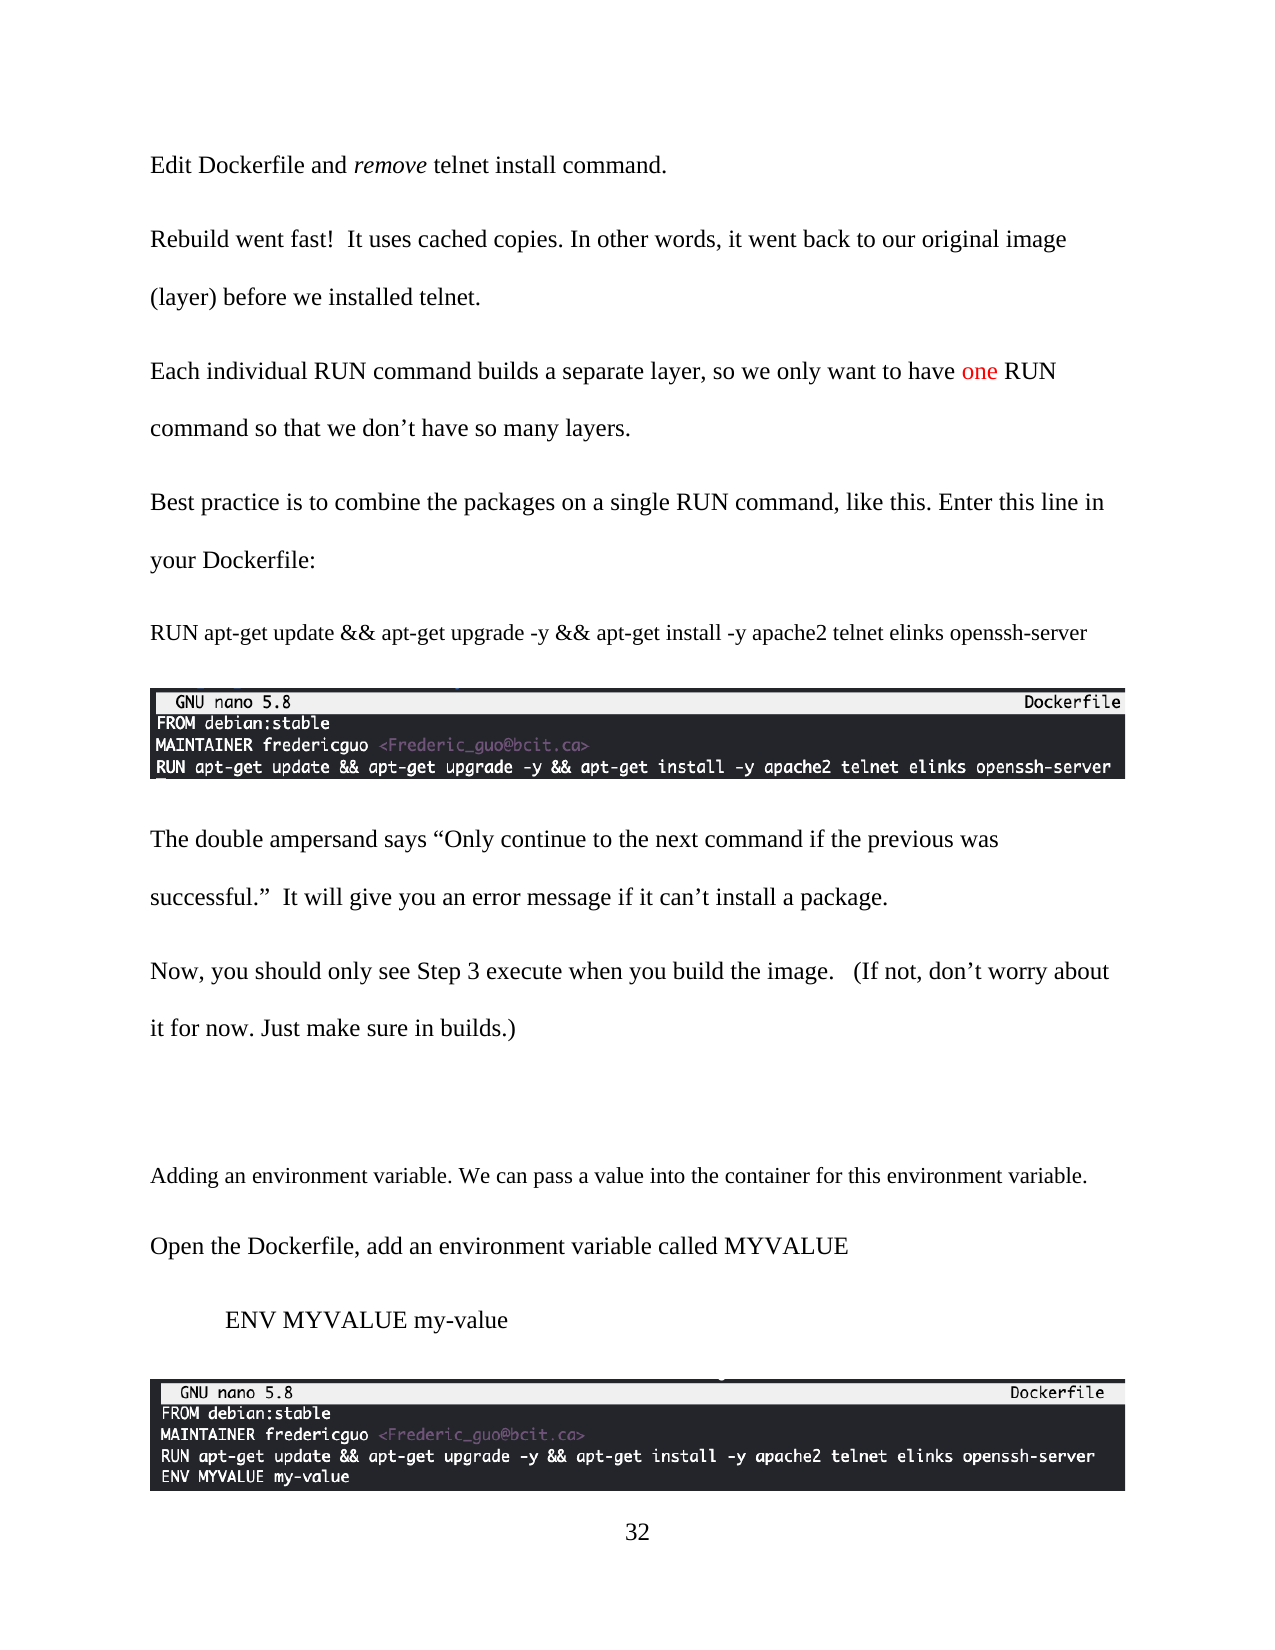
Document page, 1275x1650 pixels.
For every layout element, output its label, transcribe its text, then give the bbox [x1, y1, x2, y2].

text Edit Dockerfile and remove telnet install command. [150, 150, 1125, 179]
text Each individual RUN command builds a separate layer, so we only want to have one RUN command so that we don’t have so many layers. [150, 356, 1125, 442]
text Rebuild went fast! It uses cached copies. In other words, it went back to our original image (layer) before we installed telnet. [150, 224, 1125, 310]
picture [150, 688, 1125, 779]
text RUN apt-get update && apt-get upgrade -y && apt-get install -y apache2 telnet elinks openssh-server [150, 619, 1125, 646]
picture [150, 1379, 1125, 1491]
text The double ampersand says “Only continue to the next command if the previous was successful.” It will give you an error message if it can’t install a package. [150, 824, 1125, 911]
text Best practice is to combine the packages on a single RUN command, like this. Enter this line in your Dockerfile: [150, 487, 1125, 574]
text Open the Dockerfile, add an environment variable called MYVALUE [150, 1231, 1125, 1260]
text ENV MYVALUE my-value [150, 1305, 1125, 1334]
text Now, you should only see Step 3 execute when you build the image. (If not, don’t worry about it for now. Just make sure in builds.) [150, 956, 1125, 1042]
text Adding an environment variable. We can pass a value into the container for this environment variable. [150, 1162, 1125, 1188]
